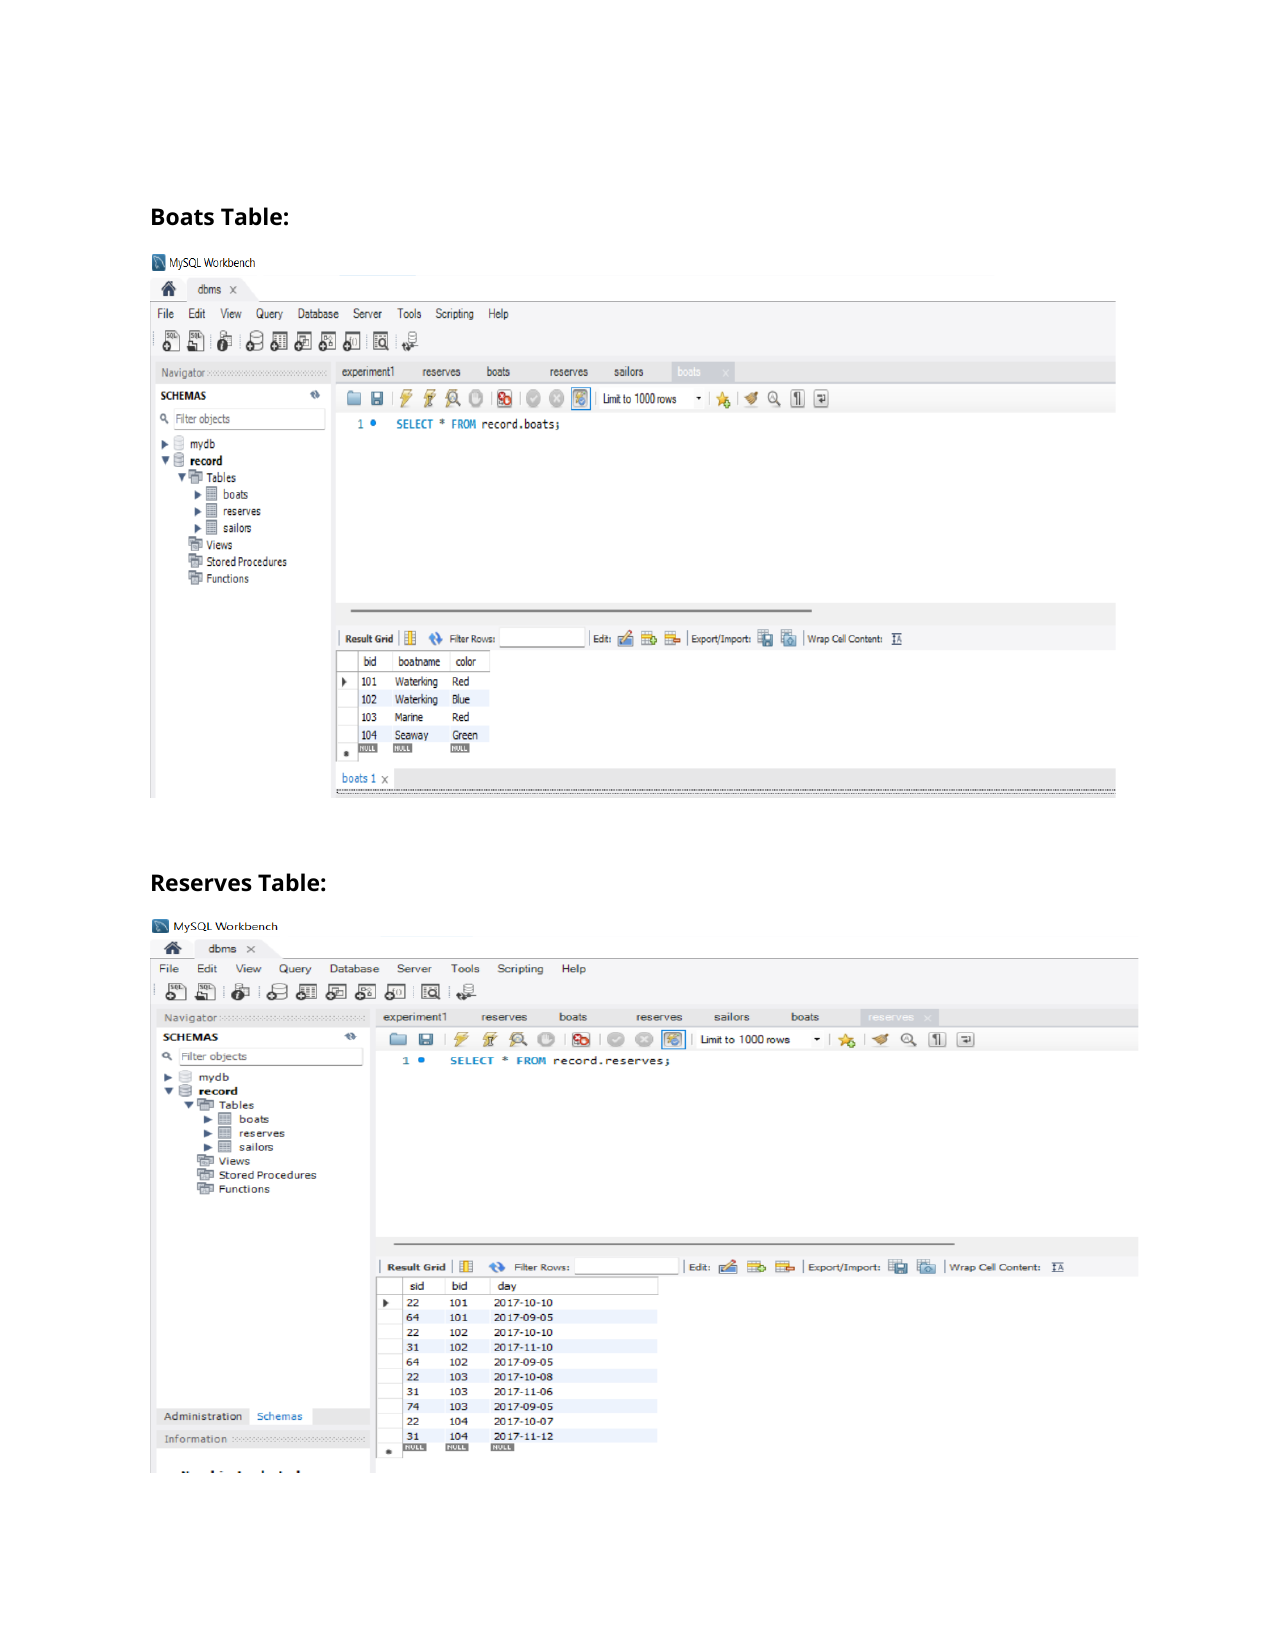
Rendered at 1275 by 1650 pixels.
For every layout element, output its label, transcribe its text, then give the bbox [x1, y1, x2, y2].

picture [150, 917, 1139, 1473]
picture [150, 250, 1116, 798]
text Reserves Table: [150, 867, 1125, 898]
text Boats Table: [150, 200, 1125, 232]
